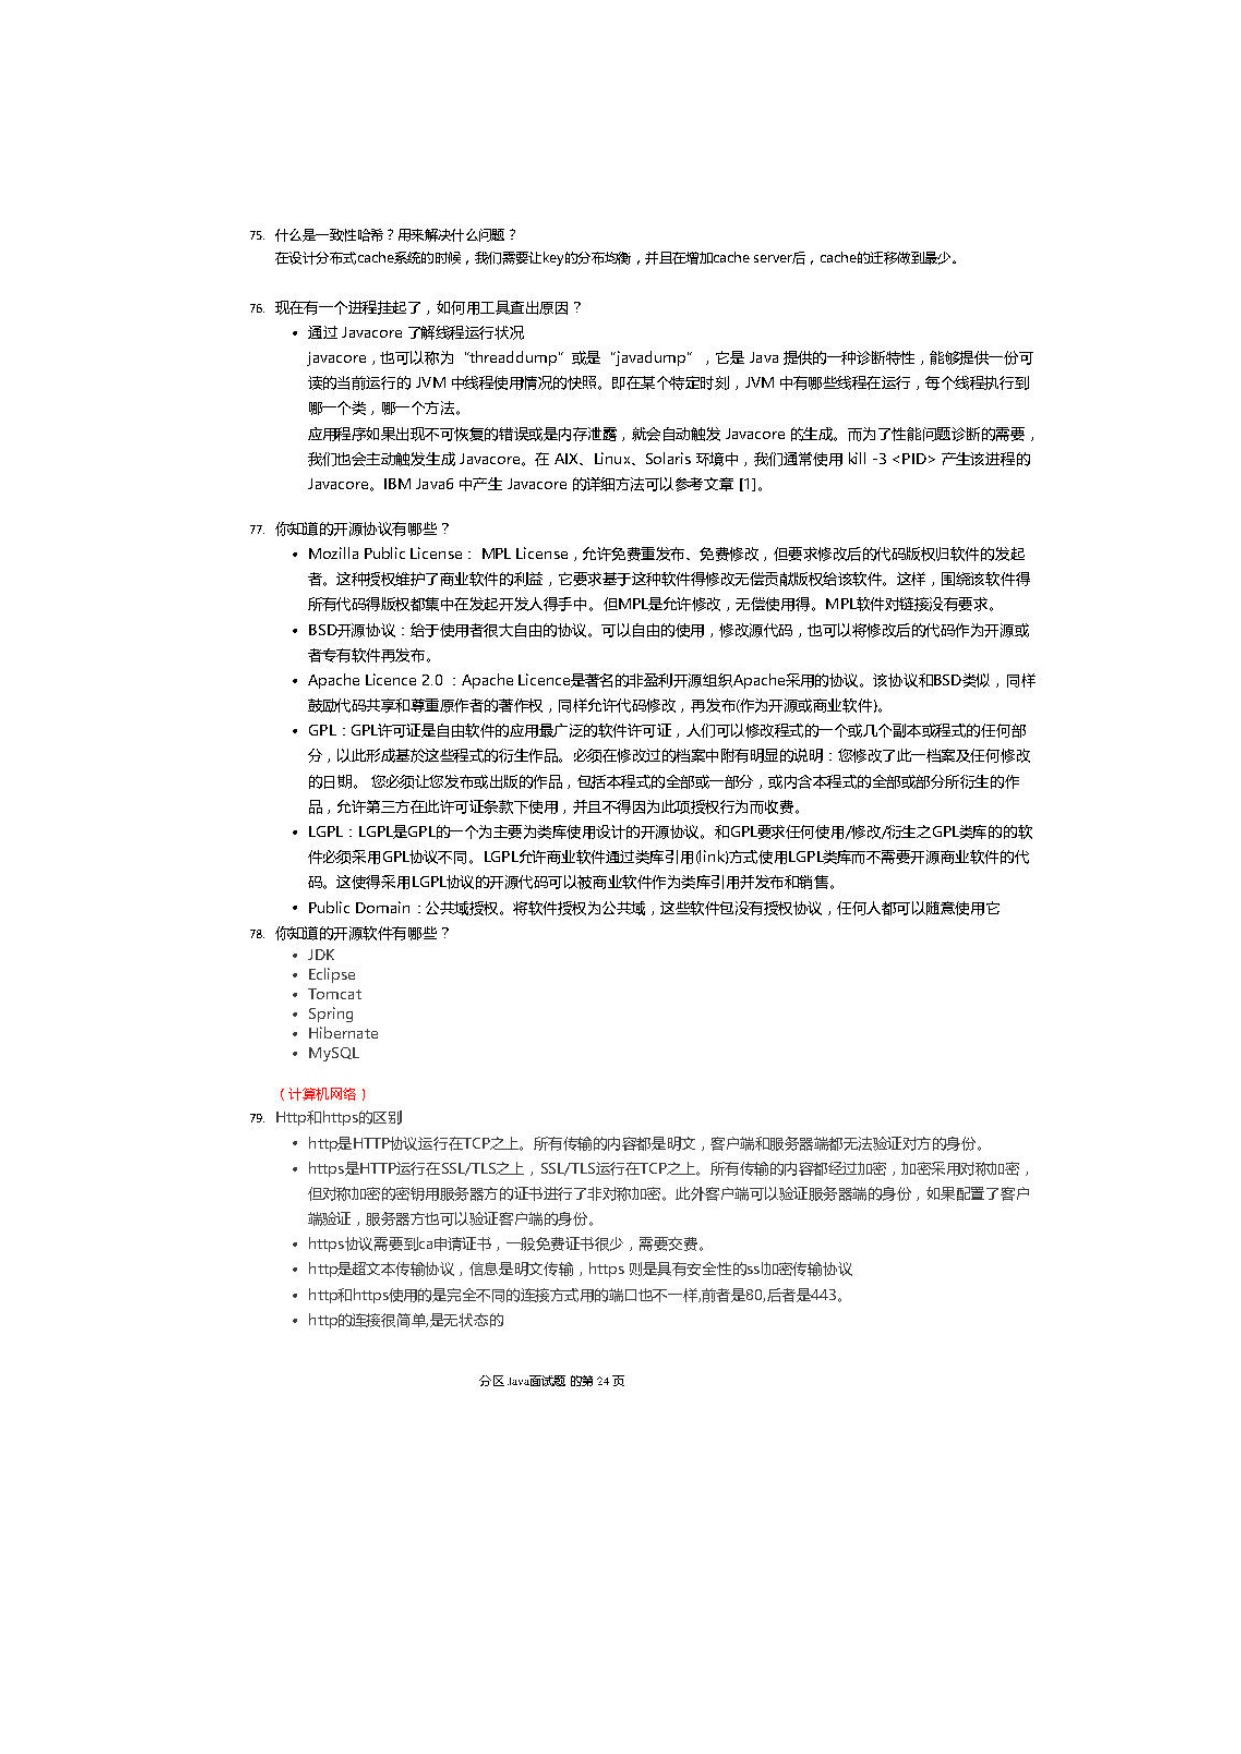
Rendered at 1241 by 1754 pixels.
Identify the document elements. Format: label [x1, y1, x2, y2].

picture [187, 172, 1053, 1395]
